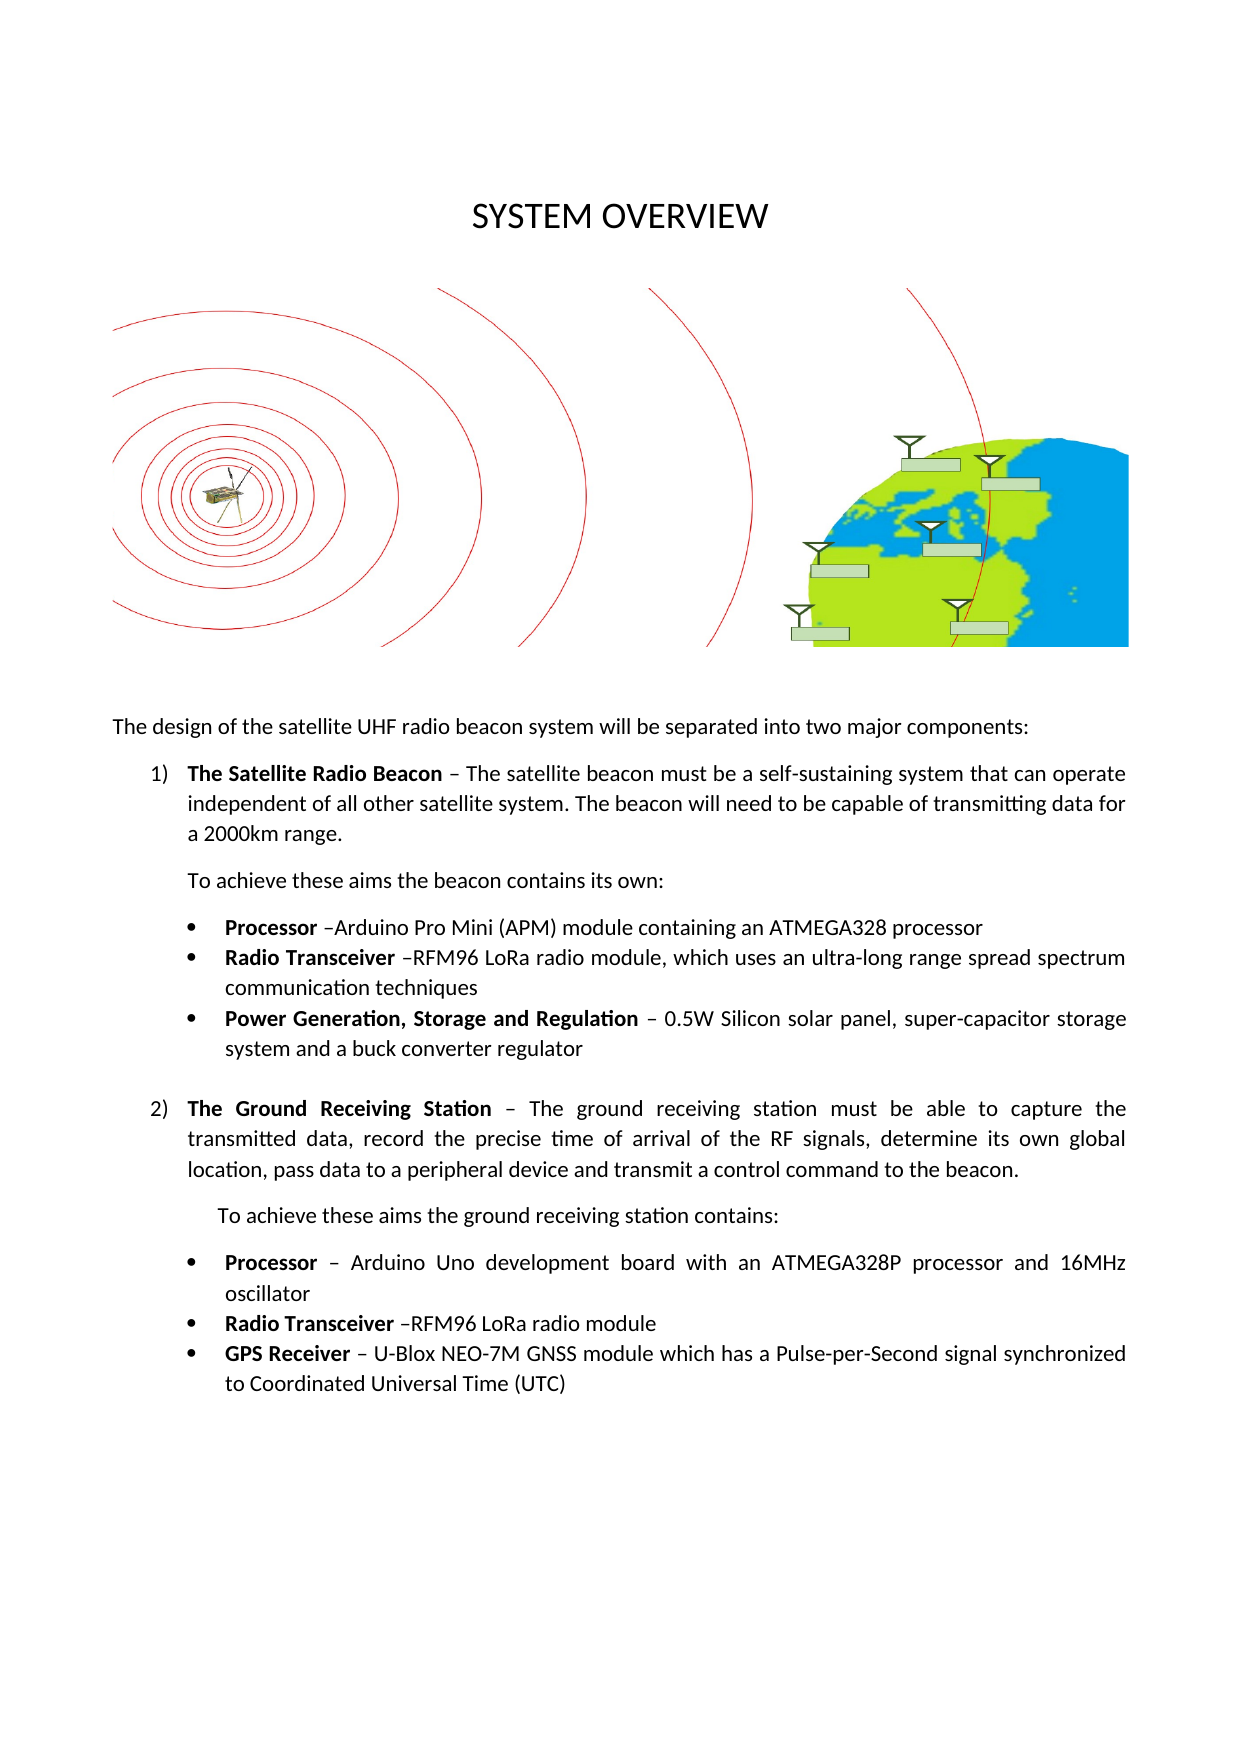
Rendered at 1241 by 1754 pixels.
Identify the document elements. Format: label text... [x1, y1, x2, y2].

picture [112, 288, 1129, 647]
list The Ground Receiving Station – The ground receiving station must be able to capture the transmitted data, record the precise time of arrival of the RF signals, determine its own global location, pass data to a peripheral device and transmit a control command to the beacon. [150, 1094, 1128, 1183]
list Radio Transceiver –RFM96 LoRa radio module, which uses an ultra-long range spread spectrum communication techniques [187, 943, 1128, 1002]
text To achieve these aims the ground receiving station contains: [187, 1202, 1128, 1230]
list GPS Receiver – U-Blox NEO-7M GNSS module which has a Pulse-per-Second signal synchronized to Coordinated Universal Time (UTC) [187, 1339, 1128, 1397]
text To achieve these aims the beacon contains its own: [112, 866, 1128, 894]
subtitle System Overview [112, 192, 1128, 237]
text The design of the satellite UHF radio beacon system will be separated into two major components: [112, 712, 1128, 740]
list Processor –Arduino Pro Mini (APM) module containing an ATMEGA328 processor [187, 913, 1128, 941]
list Processor – Arduino Uno development board with an ATMEGA328P processor and 16MHz oscillator [187, 1248, 1128, 1307]
list Power Generation, Storage and Regulation – 0.5W Silicon solar panel, super-capacitor storage system and a buck converter regulator [187, 1004, 1128, 1062]
list The Satellite Radio Beacon – The satellite beacon must be a self-sustaining system that can operate independent of all other satellite system. The beacon will need to be capable of transmitting data for a 2000km range. [150, 759, 1128, 847]
list Radio Transceiver –RFM96 LoRa radio module [187, 1309, 1128, 1337]
